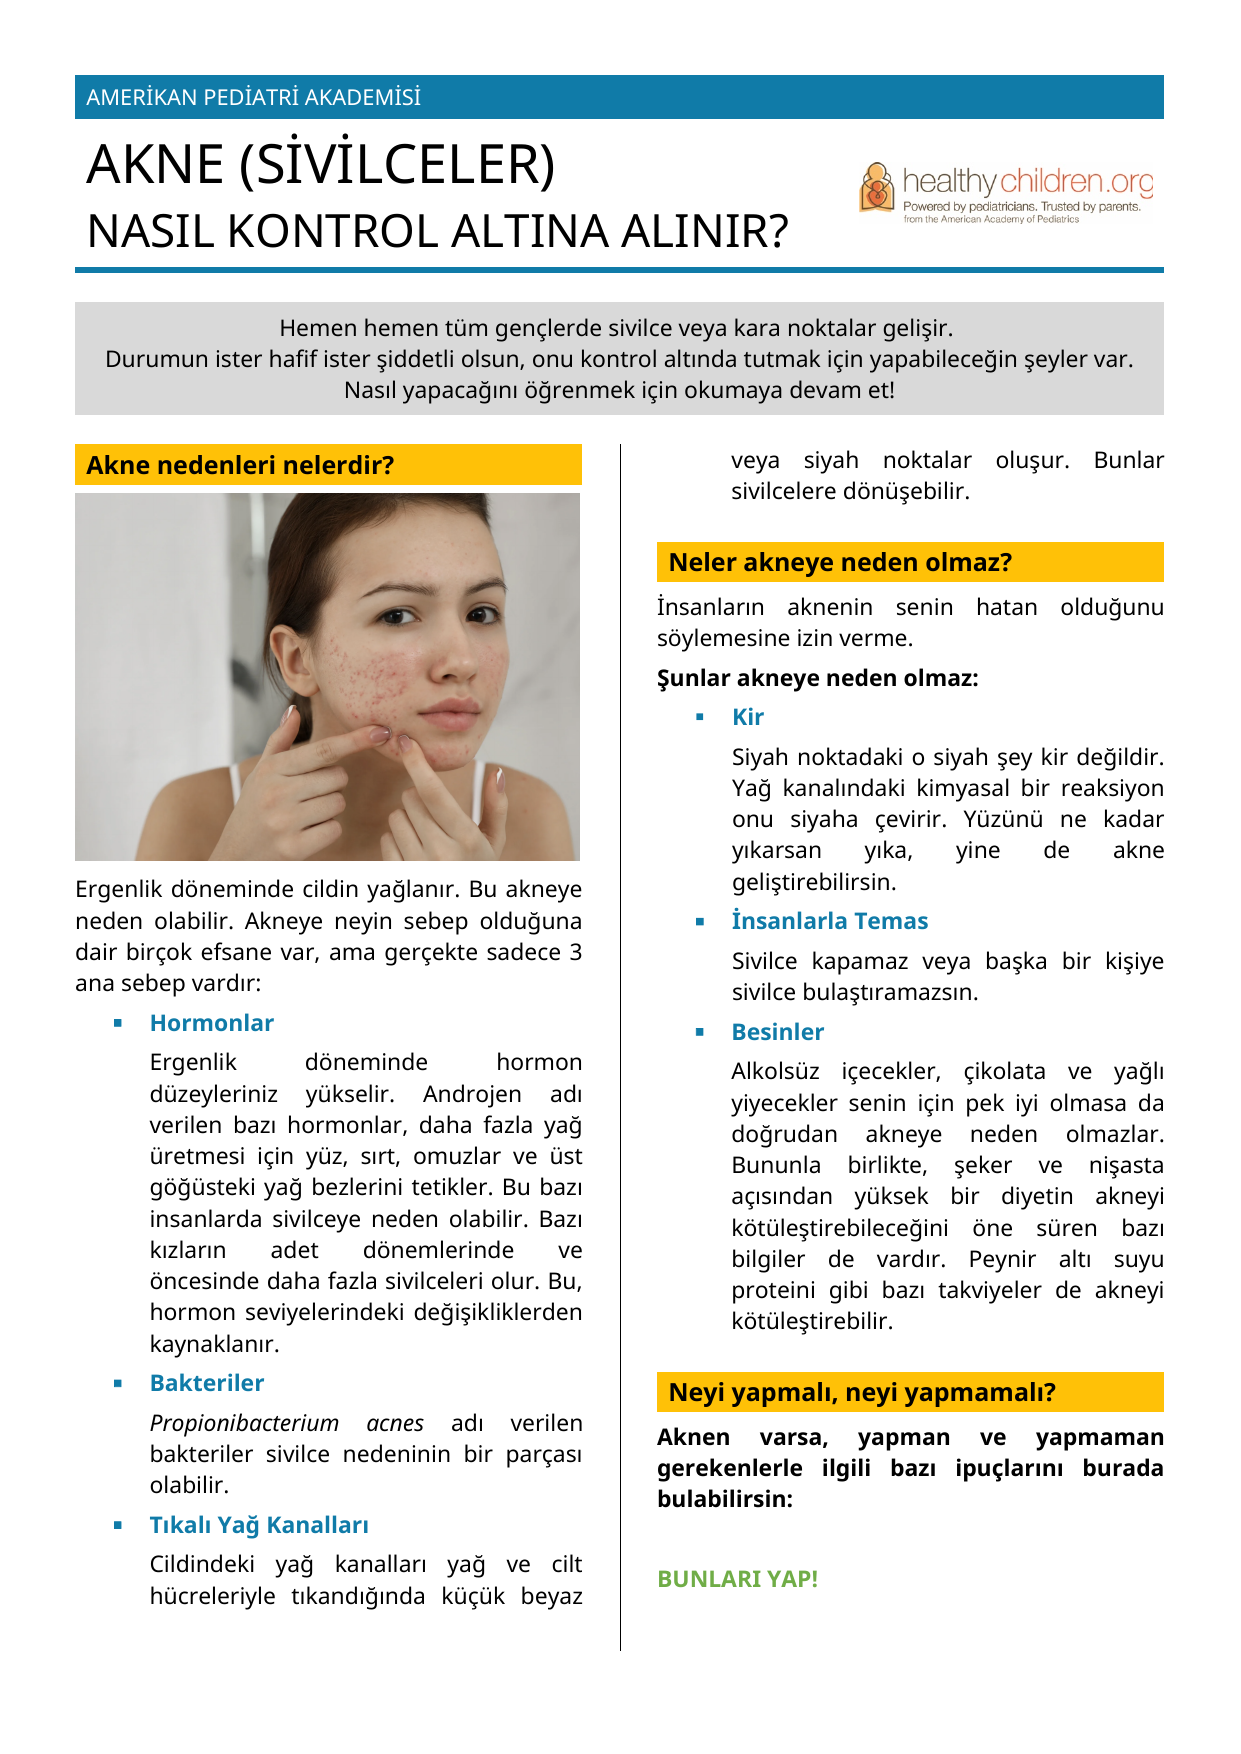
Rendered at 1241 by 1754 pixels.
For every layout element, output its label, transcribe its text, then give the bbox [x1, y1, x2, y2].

picture [859, 162, 1153, 224]
table_header Neyi yapmalı, neyi yapmamalı? [657, 1372, 1164, 1412]
text Ergenlik döneminde cildin yağlanır. Bu akneye neden olabilir. Akneye neyin sebep olduğuna dair birçok efsane var, ama gerçekte sadece 3 ana sebep vardır: [75, 873, 583, 998]
table_header Akne nedenleri nelerdir? [75, 444, 582, 485]
list Siyah noktadaki o siyah şey kir değildir. Yağ kanalındaki kimyasal bir reaksiyon onu siyaha çevirir. Yüzünü ne kadar yıkarsan yıka, yine de akne geliştirebilirsin. [732, 741, 1165, 897]
list Besinler [694, 1016, 1165, 1047]
list Kir [694, 701, 1165, 732]
text BUNLARI YAP! [657, 1562, 1165, 1594]
table_header Hemen hemen tüm gençlerde sivilce veya kara noktalar gelişir. Durumun ister hafif ister şiddetli olsun, onu kontrol altında tutmak için yapabileceğin şeyler var. Nasıl yapacağını öğrenmek için okumaya devam et! [75, 302, 1164, 415]
picture [75, 493, 580, 861]
table_cell AKNE (SİVİLCELER) NASIL KONTROL ALTINA ALINIR? [75, 119, 828, 267]
list Alkolsüz içecekler, çikolata ve yağlı yiyecekler senin için pek iyi olmasa da doğrudan akneye neden olmazlar. Bununla birlikte, şeker ve nişasta açısından yüksek bir diyetin akneyi kötüleştirebileceğini öne süren bazı bilgiler de vardır. Peynir altı suyu proteini gibi bazı takviyeler de akneyi kötüleştirebilir. [731, 1055, 1165, 1337]
list Cildindeki yağ kanalları yağ ve cilt hücreleriyle tıkandığında küçük beyaz veya siyah noktalar oluşur. Bunlar sivilcelere dönüşebilir. [149, 1548, 583, 1611]
list Propionibacterium acnes adı verilen bakteriler sivilce nedeninin bir parçası olabilir. [149, 1407, 583, 1500]
list Tıkalı Yağ Kanalları [112, 1509, 583, 1540]
text Aknen varsa, yapman ve yapmaman gerekenlerle ilgili bazı ipuçlarını burada bulabilirsin: [657, 1421, 1165, 1514]
list Sivilce kapamaz veya başka bir kişiye sivilce bulaştıramazsın. [732, 945, 1165, 1007]
list Ergenlik döneminde hormon düzeyleriniz yükselir. Androjen adı verilen bazı hormonlar, daha fazla yağ üretmesi için yüz, sırt, omuzlar ve üst göğüsteki yağ bezlerini tetikler. Bu bazı insanlarda sivilceye neden olabilir. Bazı kızların adet dönemlerinde ve öncesinde daha fazla sivilceleri olur. Bu, hormon seviyelerindeki değişikliklerden kaynaklanır. [149, 1046, 583, 1359]
table_header Neler akneye neden olmaz? [657, 542, 1164, 582]
text Şunlar akneye neden olmaz: [657, 662, 1165, 693]
table_header AMERİKAN PEDİATRİ AKADEMİSİ [75, 75, 1164, 119]
list Cildindeki yağ kanalları yağ ve cilt hücreleriyle tıkandığında küçük beyaz veya siyah noktalar oluşur. Bunlar sivilcelere dönüşebilir. [731, 444, 1165, 506]
list Hormonlar [112, 1007, 583, 1038]
table_cell [828, 119, 1164, 267]
list İnsanlarla Temas [694, 905, 1165, 937]
text İnsanların aknenin senin hatan olduğunu söylemesine izin verme. [657, 591, 1165, 653]
list Bakteriler [112, 1367, 583, 1398]
